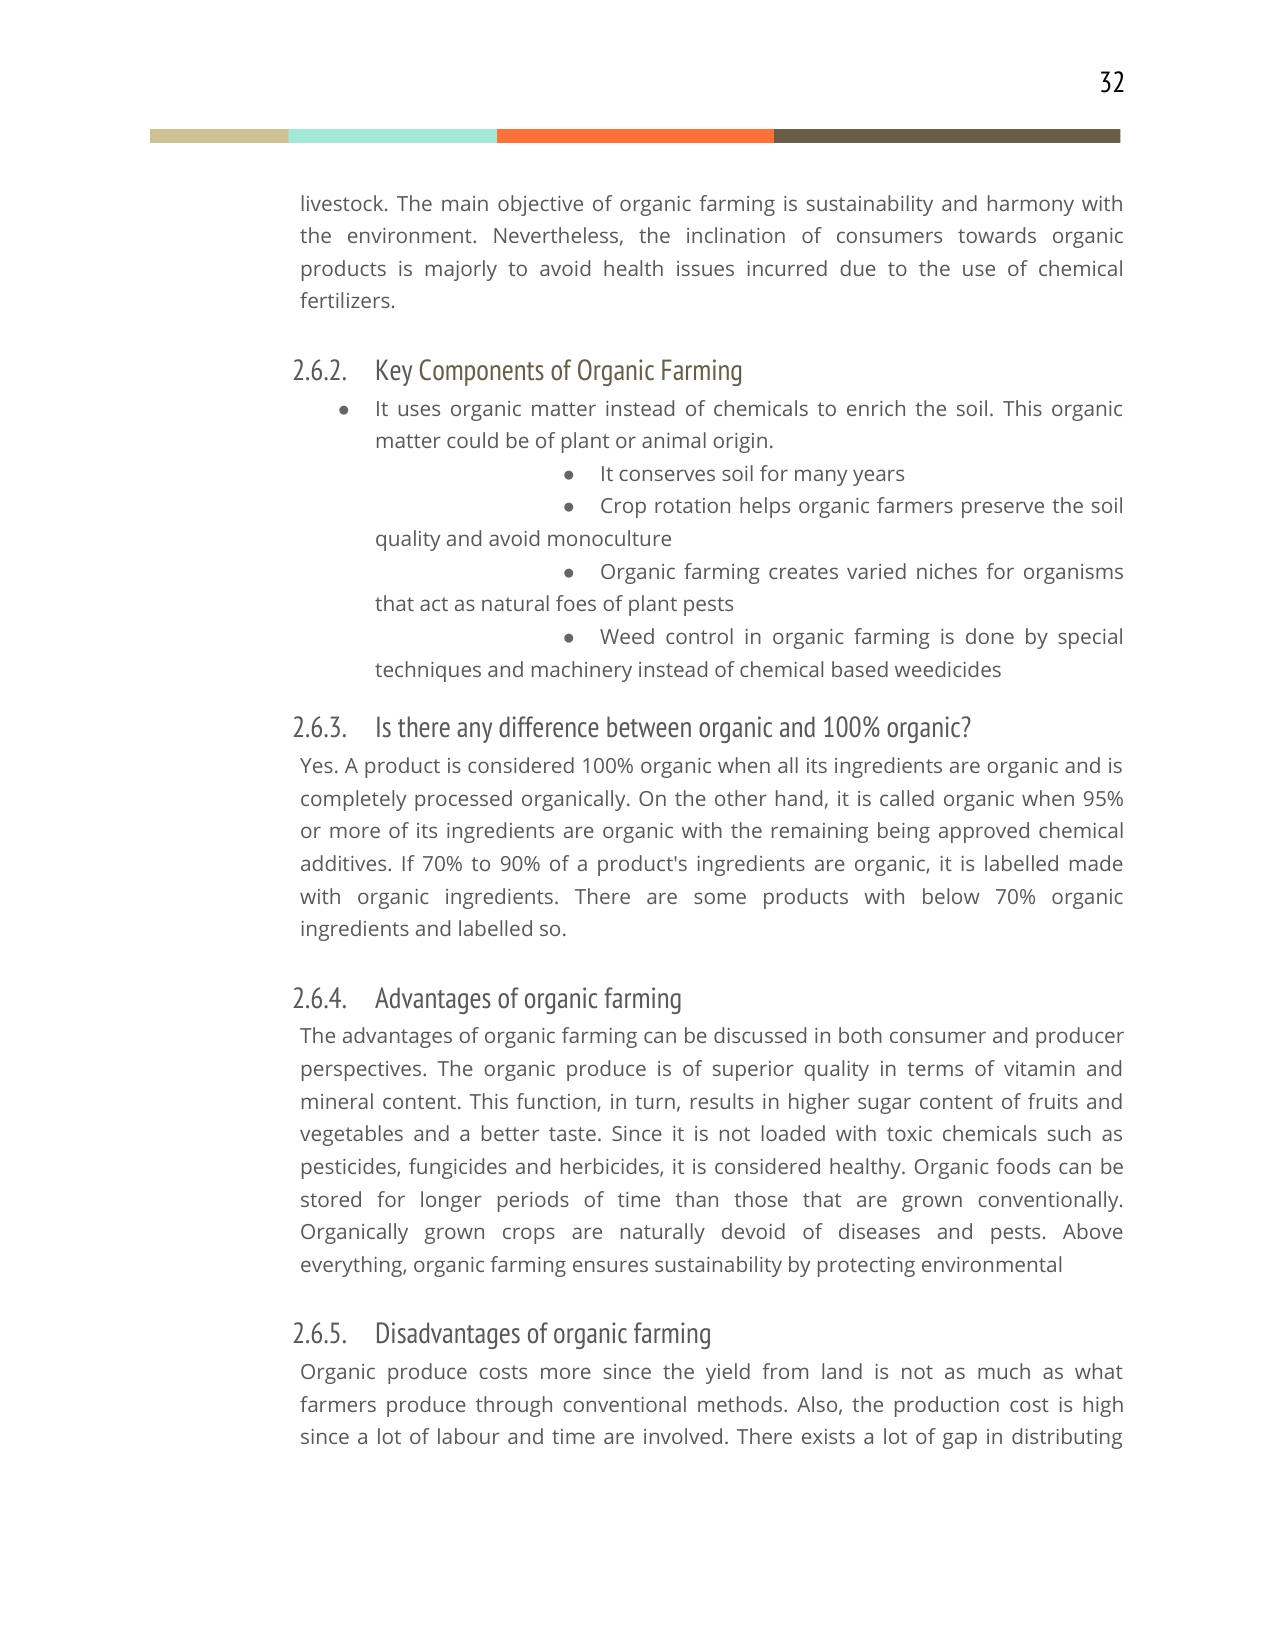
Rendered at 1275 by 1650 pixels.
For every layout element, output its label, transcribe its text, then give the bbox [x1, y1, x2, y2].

subtitle Key Components of Organic Farming [347, 351, 1125, 388]
text Yes. A product is considered 100% organic when all its ingredients are organic and is completely processed organically. On the other hand, it is called organic when 95% or more of its ingredients are organic with the remaining being approved chemical additives. If 70% to 90% of a product's ingredients are organic, it is labelled made with organic ingredients. There are some products with below 70% organic ingredients and labelled so. [300, 751, 1125, 943]
list It conserves soil for many years [375, 459, 1125, 487]
subtitle Advantages of organic farming [347, 978, 1125, 1016]
subtitle Is there any difference between organic and 100% organic? [347, 708, 1125, 746]
text The advantages of organic farming can be discussed in both consumer and producer perspectives. The organic produce is of superior quality in terms of vitamin and mineral content. This function, in turn, results in higher sugar content of fruits and vegetables and a better taste. Since it is not loaded with toxic chemicals such as pesticides, fungicides and herbicides, it is considered healthy. Organic foods can be stored for longer periods of time than those that are grown conventionally. Organically grown crops are naturally devoid of diseases and pests. Above everything, organic farming ensures sustainability by protecting environmental [300, 1022, 1125, 1278]
picture [150, 129, 1121, 143]
list Organic farming creates varied niches for organisms that act as natural foes of plant pests [375, 557, 1125, 618]
subtitle Disadvantages of organic farming [347, 1314, 1125, 1351]
list Weed control in organic farming is done by special techniques and machinery instead of chemical based weedicides [375, 622, 1125, 683]
list It uses organic matter instead of chemicals to enrich the soil. This organic matter could be of plant or animal origin. [337, 394, 1125, 455]
list Crop rotation helps organic farmers preserve the soil quality and avoid monoculture [375, 492, 1125, 553]
